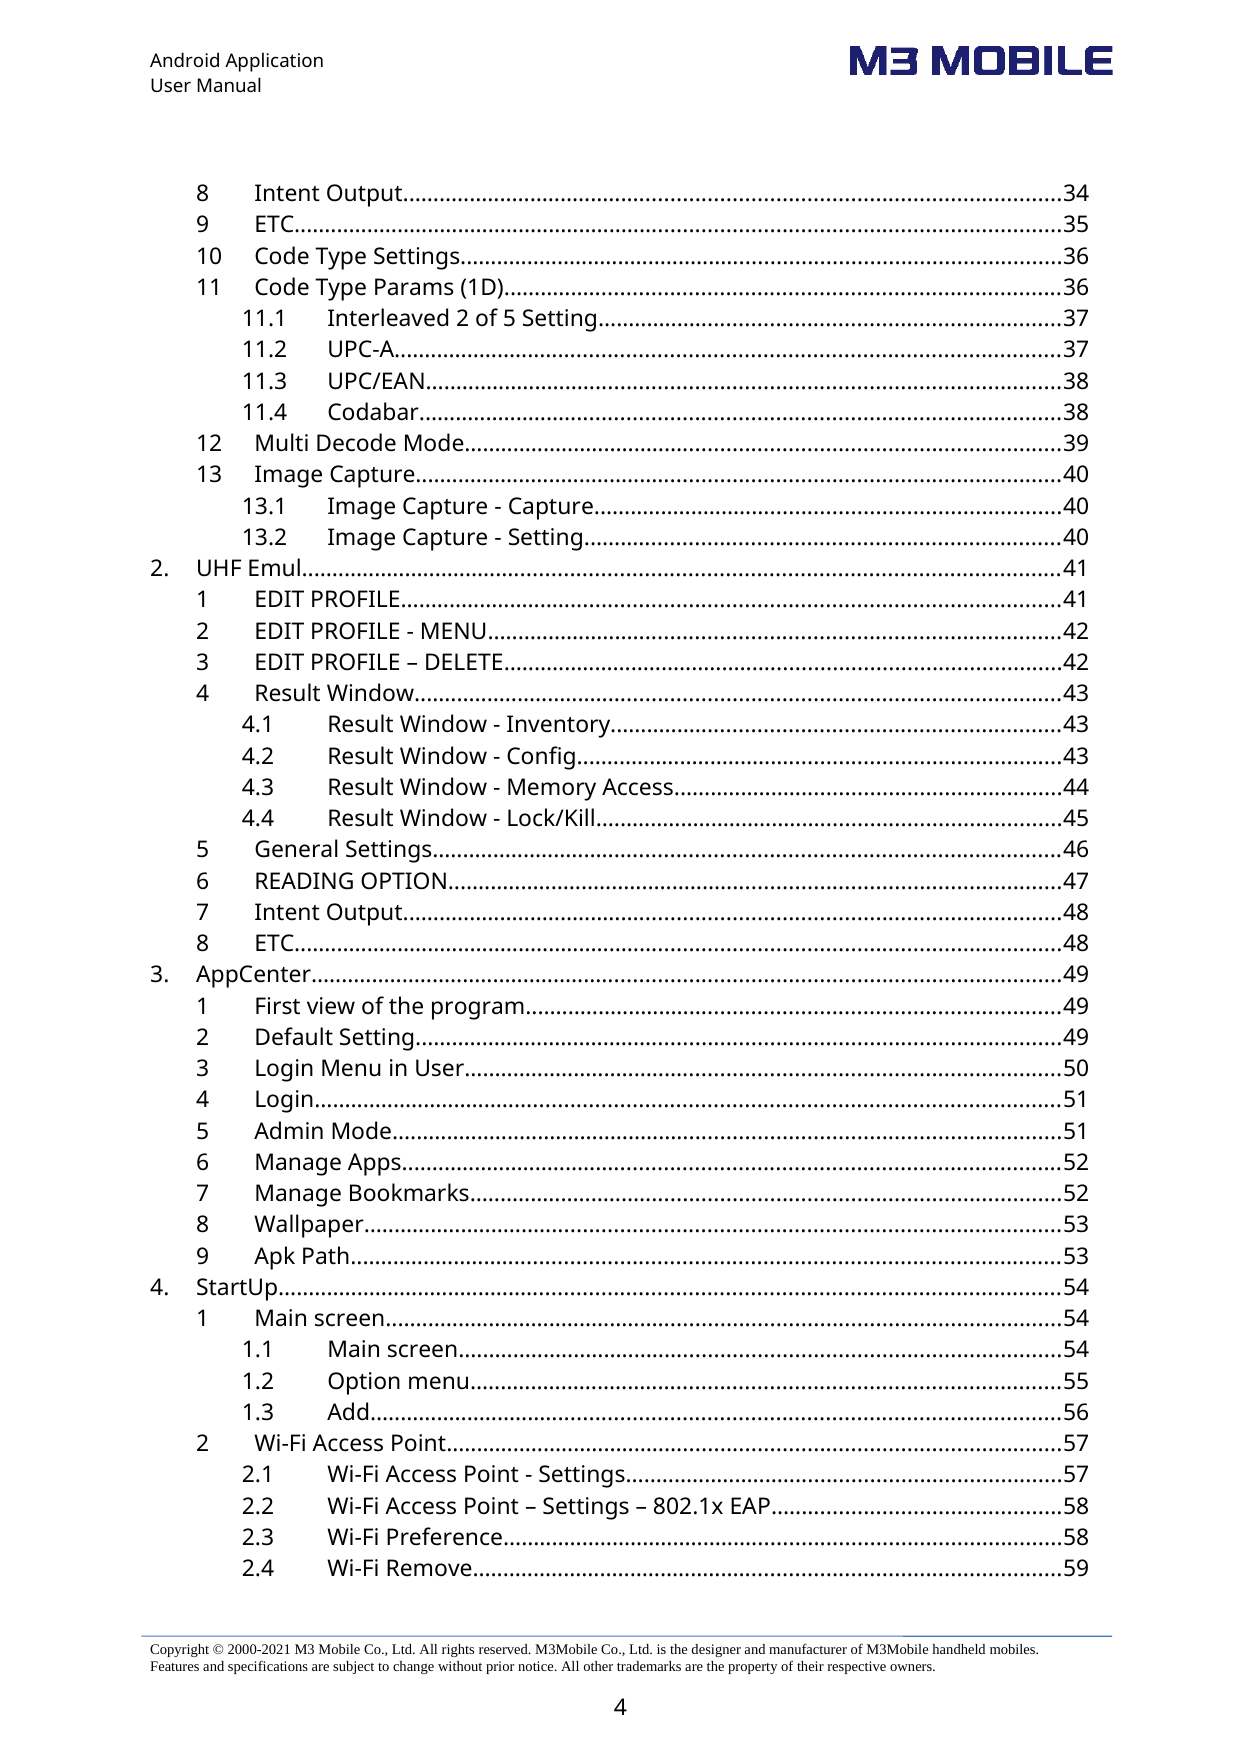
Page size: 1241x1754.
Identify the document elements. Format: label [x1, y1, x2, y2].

picture [850, 46, 1113, 75]
